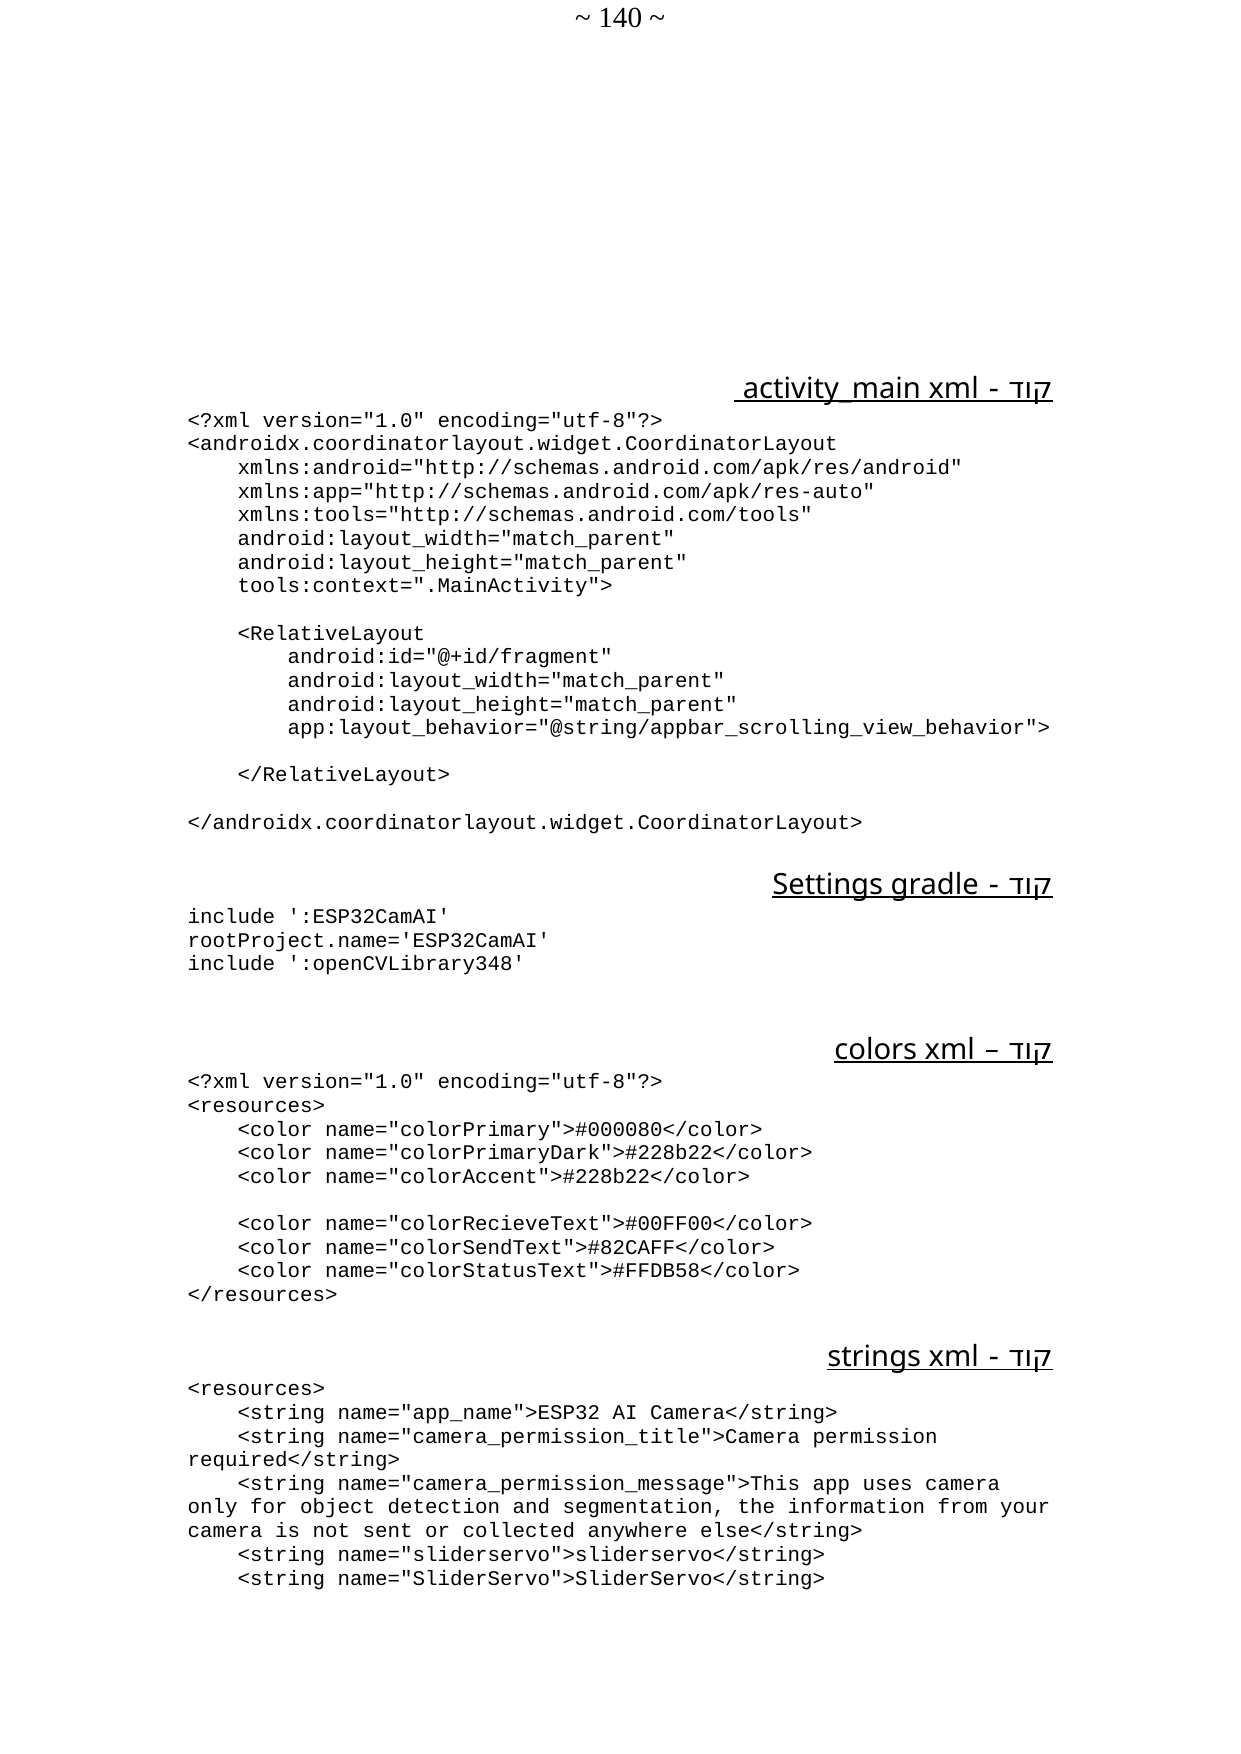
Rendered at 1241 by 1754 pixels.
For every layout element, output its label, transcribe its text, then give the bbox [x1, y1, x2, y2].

text <?xml version="1.0" encoding="utf-8"?> <resources> <color name="colorPrimary">#000080</color> <color name="colorPrimaryDark">#228b22</color> <color name="colorAccent">#228b22</color> <color name="colorRecieveText">#00FF00</color> <color name="colorSendText">#82CAFF</color> <color name="colorStatusText">#FFDB58</color> </resources> [187, 1071, 1053, 1308]
subtitle קוד - Settings gradle [187, 863, 1053, 903]
text include ':ESP32CamAI' rootProject.name='ESP32CamAI' include ':openCVLibrary348' [187, 906, 1053, 977]
text <?xml version="1.0" encoding="utf-8"?> <androidx.coordinatorlayout.widget.CoordinatorLayout xmlns:android="http://schemas.android.com/apk/res/android" xmlns:app="http://schemas.android.com/apk/res-auto" xmlns:tools="http://schemas.android.com/tools" android:layout_width="match_parent" android:layout_height="match_parent" tools:context=".MainActivity"> <RelativeLayout android:id="@+id/fragment" android:layout_width="match_parent" android:layout_height="match_parent" app:layout_behavior="@string/appbar_scrolling_view_behavior"> </RelativeLayout> </androidx.coordinatorlayout.widget.CoordinatorLayout> [187, 410, 1053, 835]
subtitle קוד - strings xml [187, 1336, 1053, 1375]
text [187, 1378, 1053, 1591]
subtitle קוד - activity_main xml [187, 367, 1053, 407]
subtitle קוד – colors xml [187, 1028, 1053, 1068]
